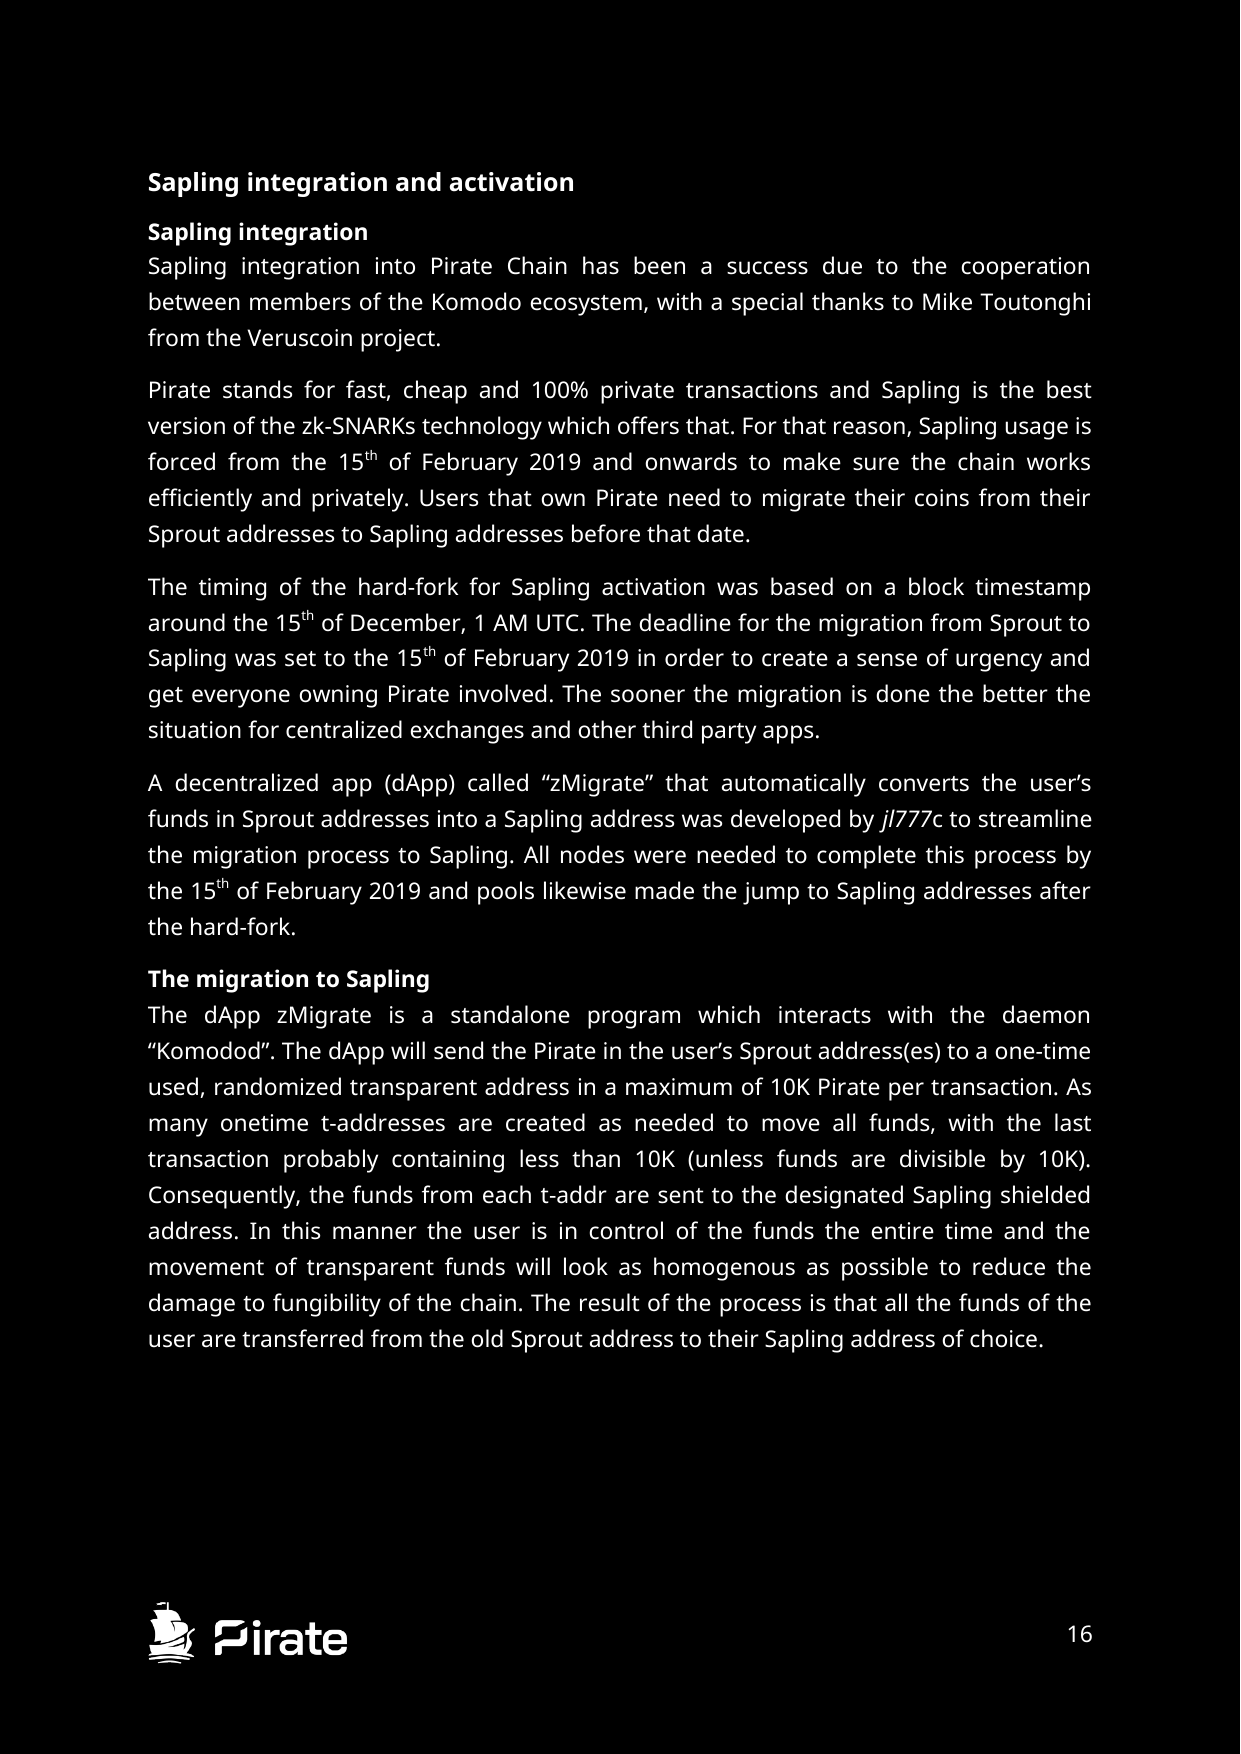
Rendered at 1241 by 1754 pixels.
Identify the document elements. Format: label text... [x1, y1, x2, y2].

text Sapling integration into Pirate Chain has been a success due to the cooperation between members of the Komodo ecosystem, with a special thanks to Mike Toutonghi from the Veruscoin project. [148, 250, 1093, 353]
picture [142, 1596, 352, 1668]
subtitle Sapling integration and activation [148, 164, 1093, 198]
text The dApp zMigrate is a standalone program which interacts with the daemon “Komodod”. The dApp will send the Pirate in the user’s Sprout address(es) to a one-time used, randomized transparent address in a maximum of 10K Pirate per transaction. As many onetime t-addresses are created as needed to move all funds, with the last transaction probably containing less than 10K (unless funds are divisible by 10K). Consequently, the funds from each t-addr are sent to the designated Sapling shielded address. In this manner the user is in control of the funds the entire time and the movement of transparent funds will look as homogenous as possible to reduce the damage to fungibility of the chain. The result of the process is that all the funds of the user are transferred from the old Sprout address to their Sapling address of choice. [148, 999, 1093, 1354]
text Pirate stands for fast, cheap and 100% private transactions and Sapling is the best version of the zk-SNARKs technology which offers that. For that reason, Sapling usage is forced from the 15th of February 2019 and onwards to make sure the chain works efficiently and privately. Users that own Pirate need to migrate their coins from their Sprout addresses to Sapling addresses before that date. [148, 374, 1093, 549]
subtitle The migration to Sapling [148, 963, 1093, 994]
text A decentralized app (dApp) called “zMigrate” that automatically converts the user’s funds in Sprout addresses into a Sapling address was developed by jl777c to streamline the migration process to Sapling. All nodes were needed to complete this process by the 15th of February 2019 and pools likewise made the jump to Sapling addresses after the hard-fork. [148, 767, 1093, 942]
subtitle Sapling integration [148, 216, 1093, 247]
text The timing of the hard-fork for Sapling activation was based on a block timestamp around the 15th of December, 1 AM UTC. The deadline for the migration from Sprout to Sapling was set to the 15th of February 2019 in order to create a sense of urgency and get everyone owning Pirate involved. The sooner the migration is done the better the situation for centralized exchanges and other third party apps. [148, 571, 1093, 746]
